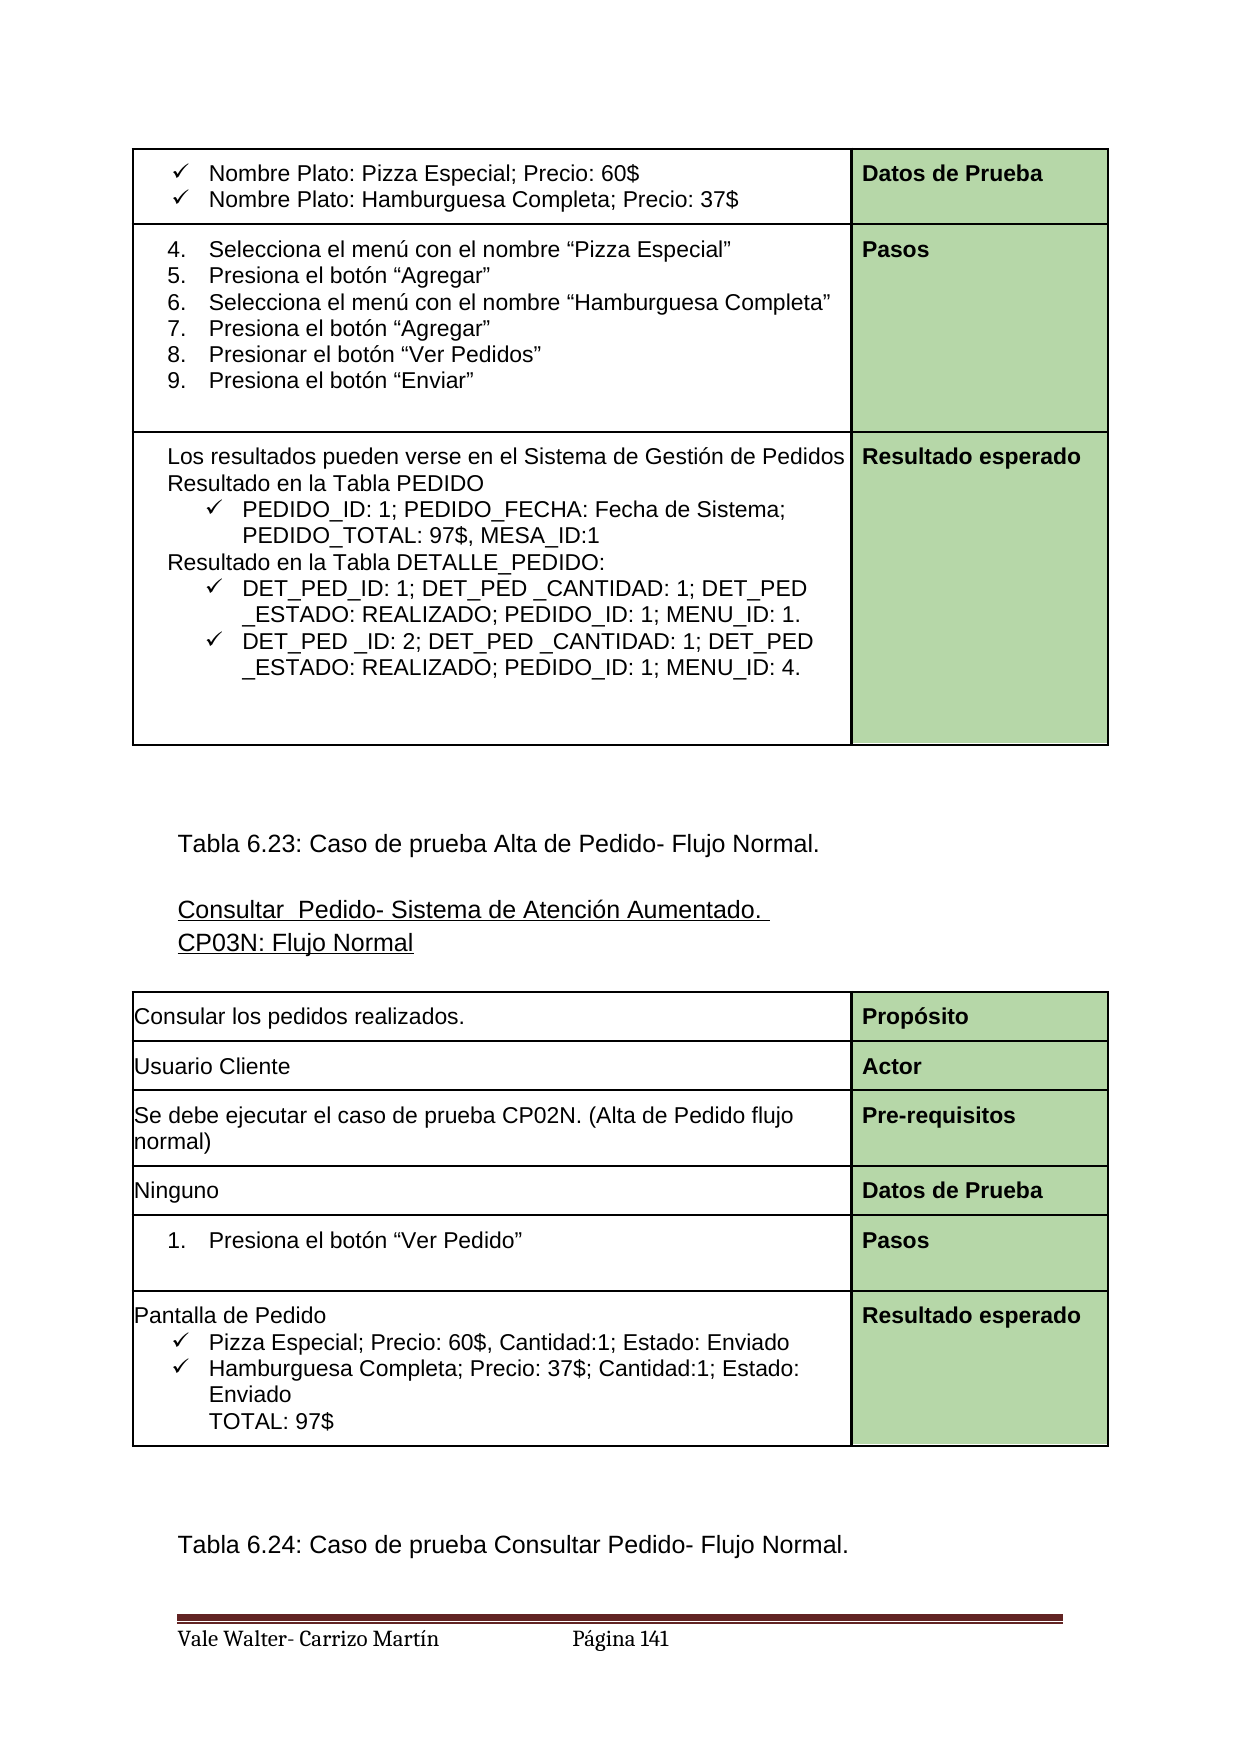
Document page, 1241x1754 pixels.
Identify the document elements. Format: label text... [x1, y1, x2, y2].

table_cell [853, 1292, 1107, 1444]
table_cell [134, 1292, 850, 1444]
text CP03N: Flujo Normal [177, 928, 1063, 956]
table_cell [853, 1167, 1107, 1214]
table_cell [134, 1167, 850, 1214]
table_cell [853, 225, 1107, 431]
text Tabla 6.24: Caso de prueba Consultar Pedido- Flujo Normal. [177, 1530, 1063, 1558]
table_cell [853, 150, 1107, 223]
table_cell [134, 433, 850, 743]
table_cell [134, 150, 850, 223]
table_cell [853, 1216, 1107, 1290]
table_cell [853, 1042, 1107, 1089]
text Consultar Pedido- Sistema de Atención Aumentado. [177, 894, 1063, 923]
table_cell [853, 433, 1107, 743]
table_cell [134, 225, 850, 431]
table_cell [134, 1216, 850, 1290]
text Tabla 6.23: Caso de prueba Alta de Pedido- Flujo Normal. [177, 828, 1063, 857]
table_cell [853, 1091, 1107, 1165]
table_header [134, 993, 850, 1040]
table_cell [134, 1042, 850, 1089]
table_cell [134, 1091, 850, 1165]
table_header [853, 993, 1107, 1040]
